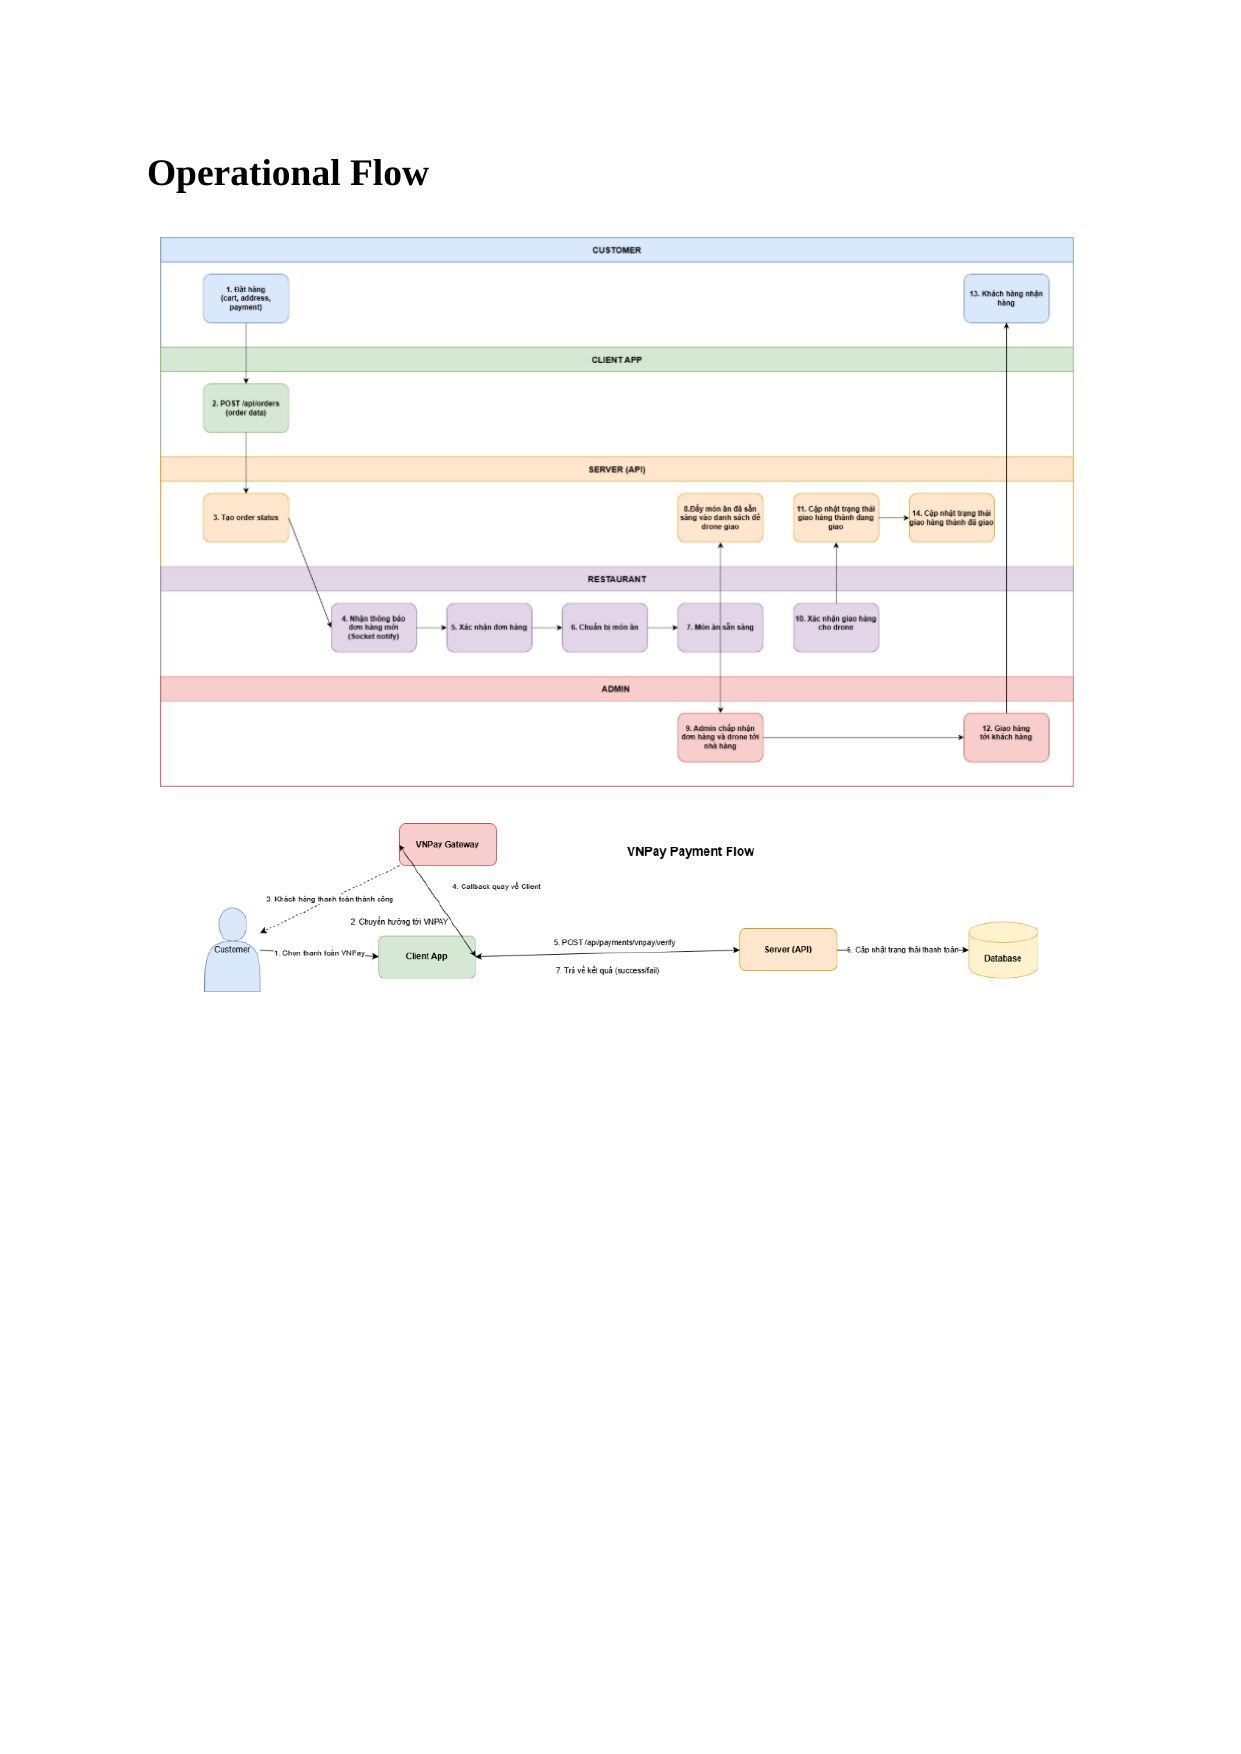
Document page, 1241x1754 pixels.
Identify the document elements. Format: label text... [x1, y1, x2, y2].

picture [150, 808, 1091, 1005]
picture [150, 225, 1091, 797]
subtitle Operational Flow [147, 150, 1090, 193]
